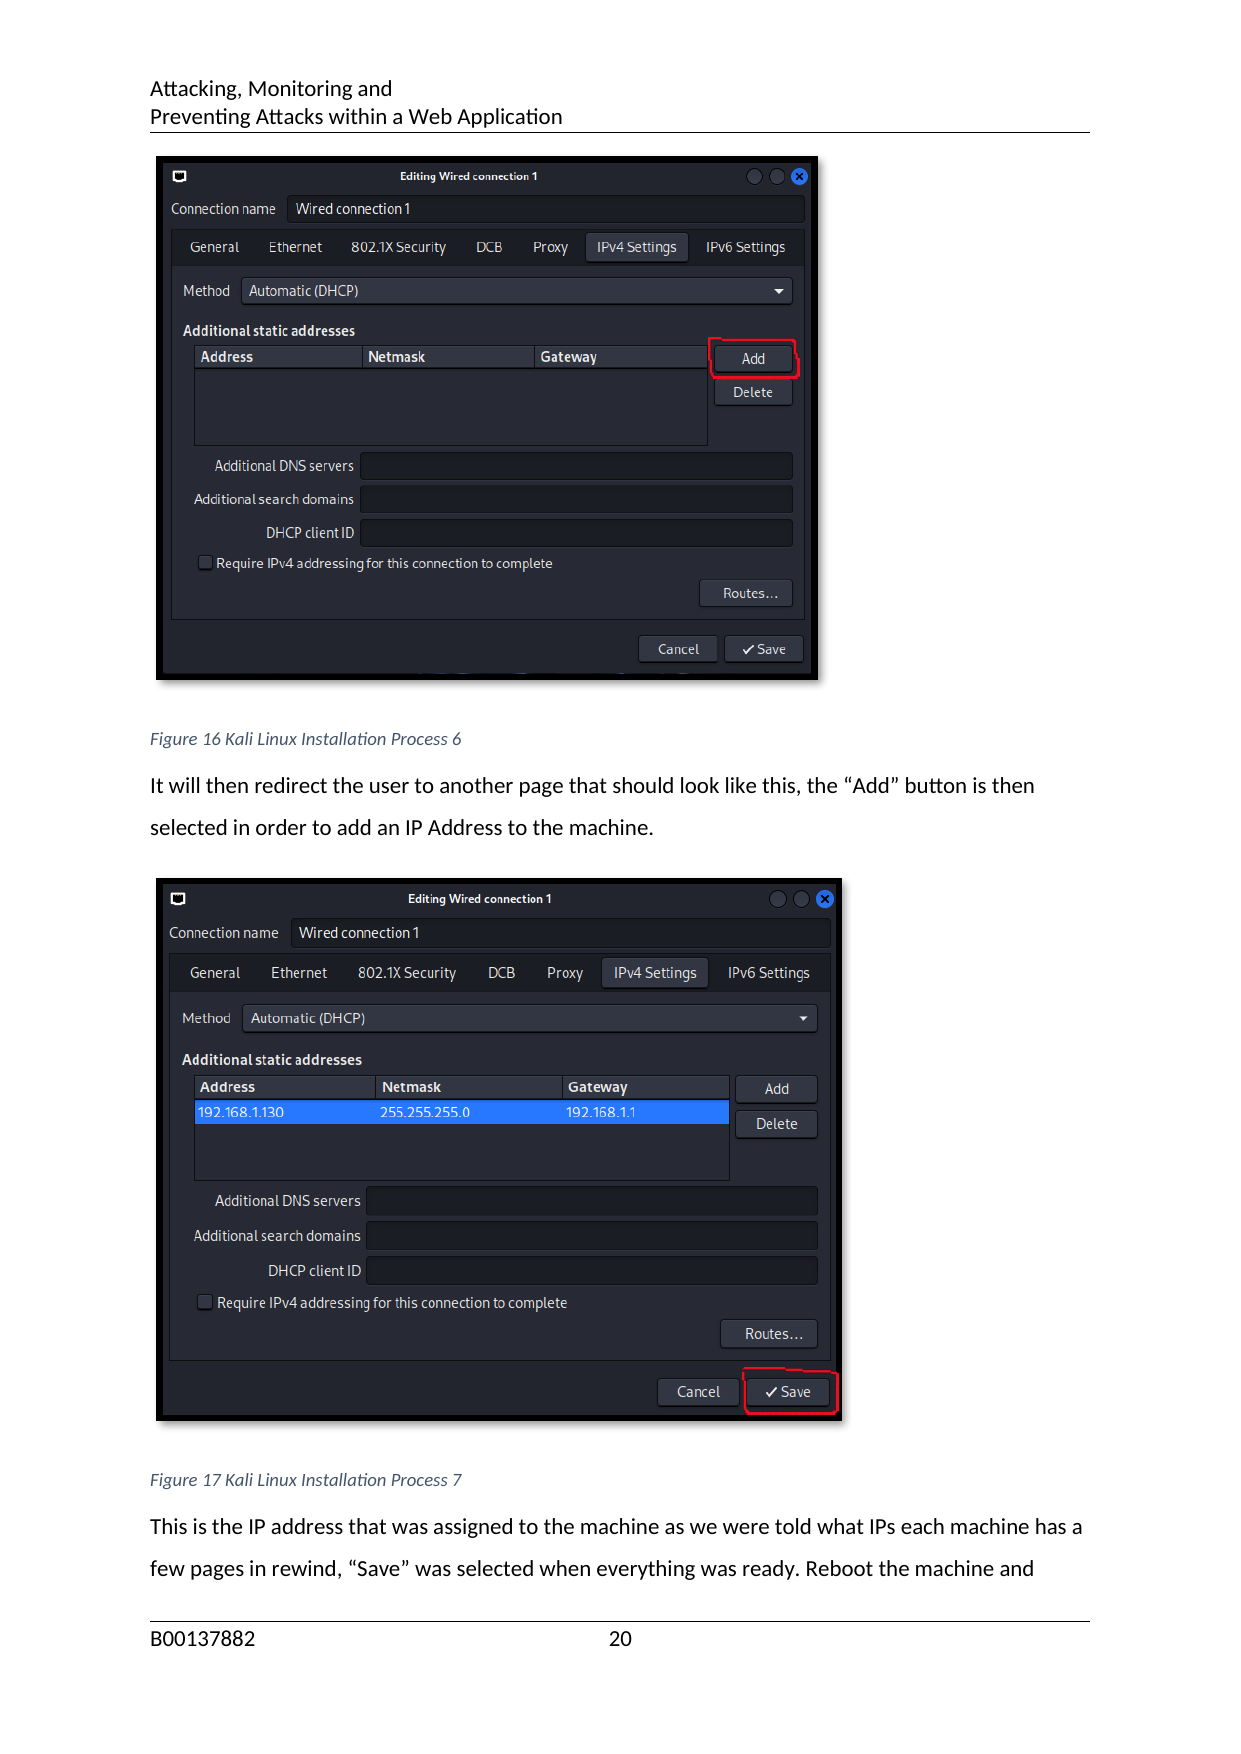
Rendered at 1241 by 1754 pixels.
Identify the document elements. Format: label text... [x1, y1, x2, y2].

text Figure 16 Kali Linux Installation Process 6 [150, 728, 1090, 751]
text Figure 17 Kali Linux Installation Process 7 [150, 1468, 1090, 1491]
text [150, 1512, 1090, 1582]
text It will then redirect the user to another page that should look like this, the “Add” button is then selected in order to add an IP Address to the machine. [150, 771, 1090, 841]
picture [163, 884, 839, 1415]
picture [163, 163, 811, 674]
